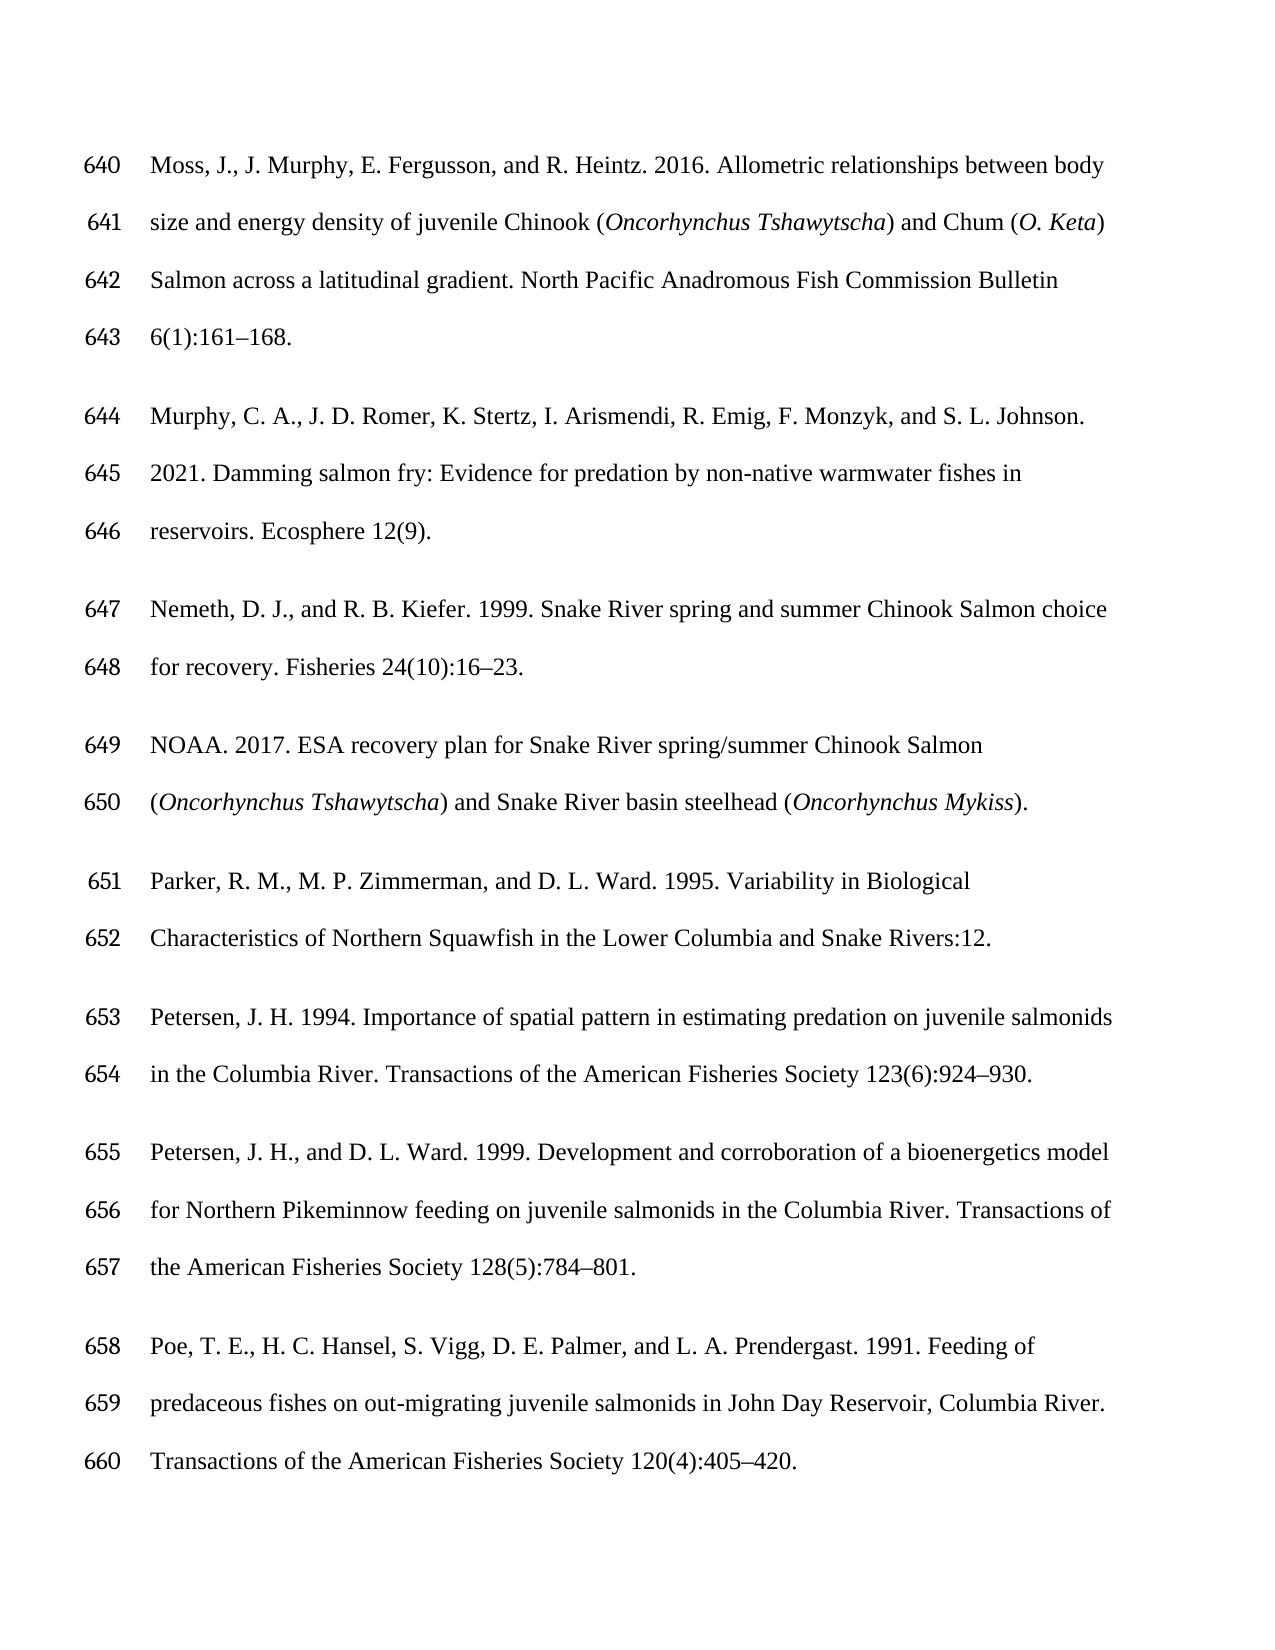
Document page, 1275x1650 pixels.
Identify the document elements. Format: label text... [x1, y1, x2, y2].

text Petersen, J. H. 1994. Importance of spatial pattern in estimating predation on juvenile salmonids in the Columbia River. Transactions of the American Fisheries Society 123(6):924–930. [150, 1002, 1125, 1088]
text Nemeth, D. J., and R. B. Kiefer. 1999. Snake River spring and summer Chinook Salmon choice for recovery. Fisheries 24(10):16–23. [150, 594, 1125, 680]
text Petersen, J. H., and D. L. Ward. 1999. Development and corroboration of a bioenergetics model for Northern Pikeminnow feeding on juvenile salmonids in the Columbia River. Transactions of the American Fisheries Society 128(5):784–801. [150, 1137, 1125, 1281]
text Parker, R. M., M. P. Zimmerman, and D. L. Ward. 1995. Variability in Biological Characteristics of Northern Squawfish in the Lower Columbia and Snake Rivers:12. [150, 866, 1125, 952]
text Moss, J., J. Murphy, E. Fergusson, and R. Heintz. 2016. Allometric relationships between body size and energy density of juvenile Chinook (Oncorhynchus Tshawytscha) and Chum (O. Keta) Salmon across a latitudinal gradient. North Pacific Anadromous Fish Commission Bulletin 6(1):161–168. [150, 150, 1125, 351]
text NOAA. 2017. ESA recovery plan for Snake River spring/summer Chinook Salmon (Oncorhynchus Tshawytscha) and Snake River basin steelhead (Oncorhynchus Mykiss). [150, 730, 1125, 816]
text Poe, T. E., H. C. Hansel, S. Vigg, D. E. Palmer, and L. A. Prendergast. 1991. Feeding of predaceous fishes on out-migrating juvenile salmonids in John Day Reservoir, Columbia River. Transactions of the American Fisheries Society 120(4):405–420. [150, 1331, 1125, 1474]
text Murphy, C. A., J. D. Romer, K. Stertz, I. Arismendi, R. Emig, F. Monzyk, and S. L. Johnson. 2021. Damming salmon fry: Evidence for predation by non-native warmwater fishes in reservoirs. Ecosphere 12(9). [150, 401, 1125, 544]
